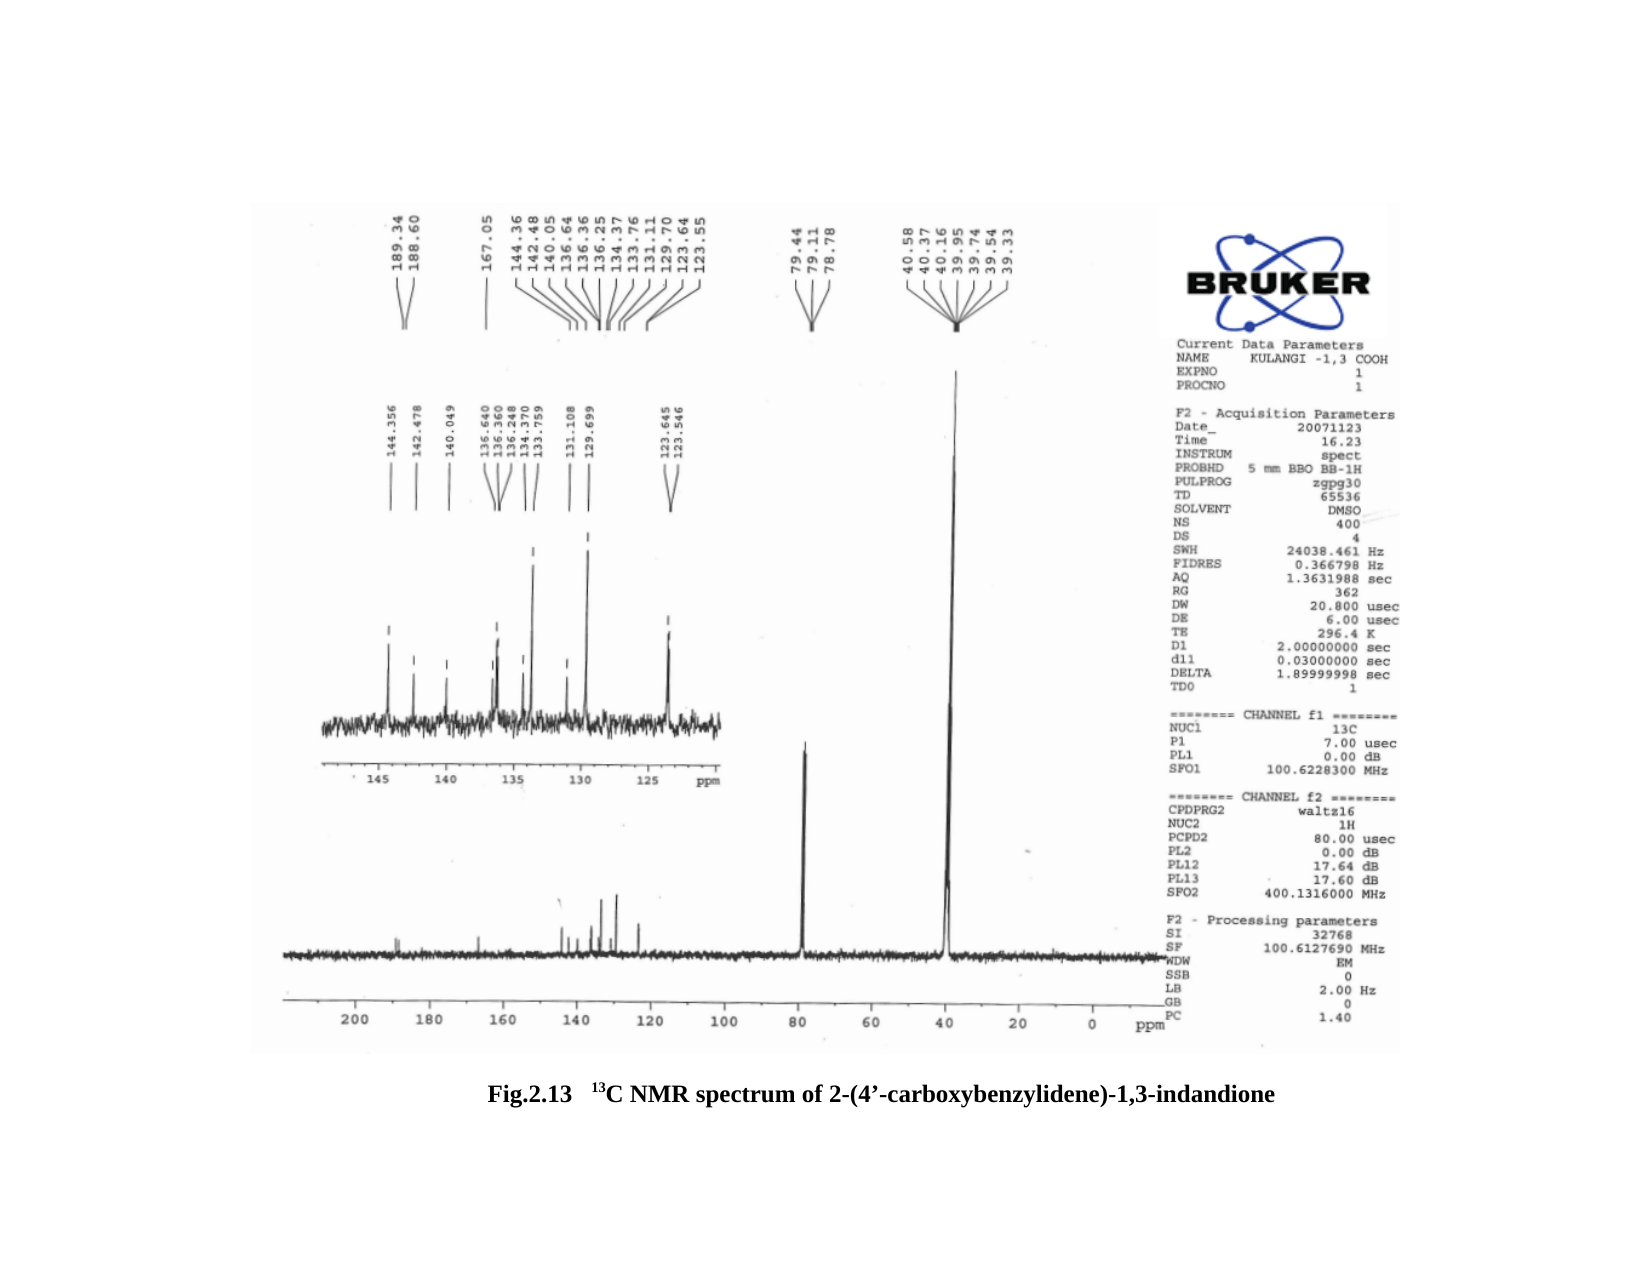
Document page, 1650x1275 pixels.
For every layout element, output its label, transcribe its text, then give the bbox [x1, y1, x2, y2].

text Fig.2.13 13C NMR spectrum of 2-(4’-carboxybenzylidene)-1,3-indandione [150, 1079, 1500, 1107]
picture [250, 203, 1400, 1054]
